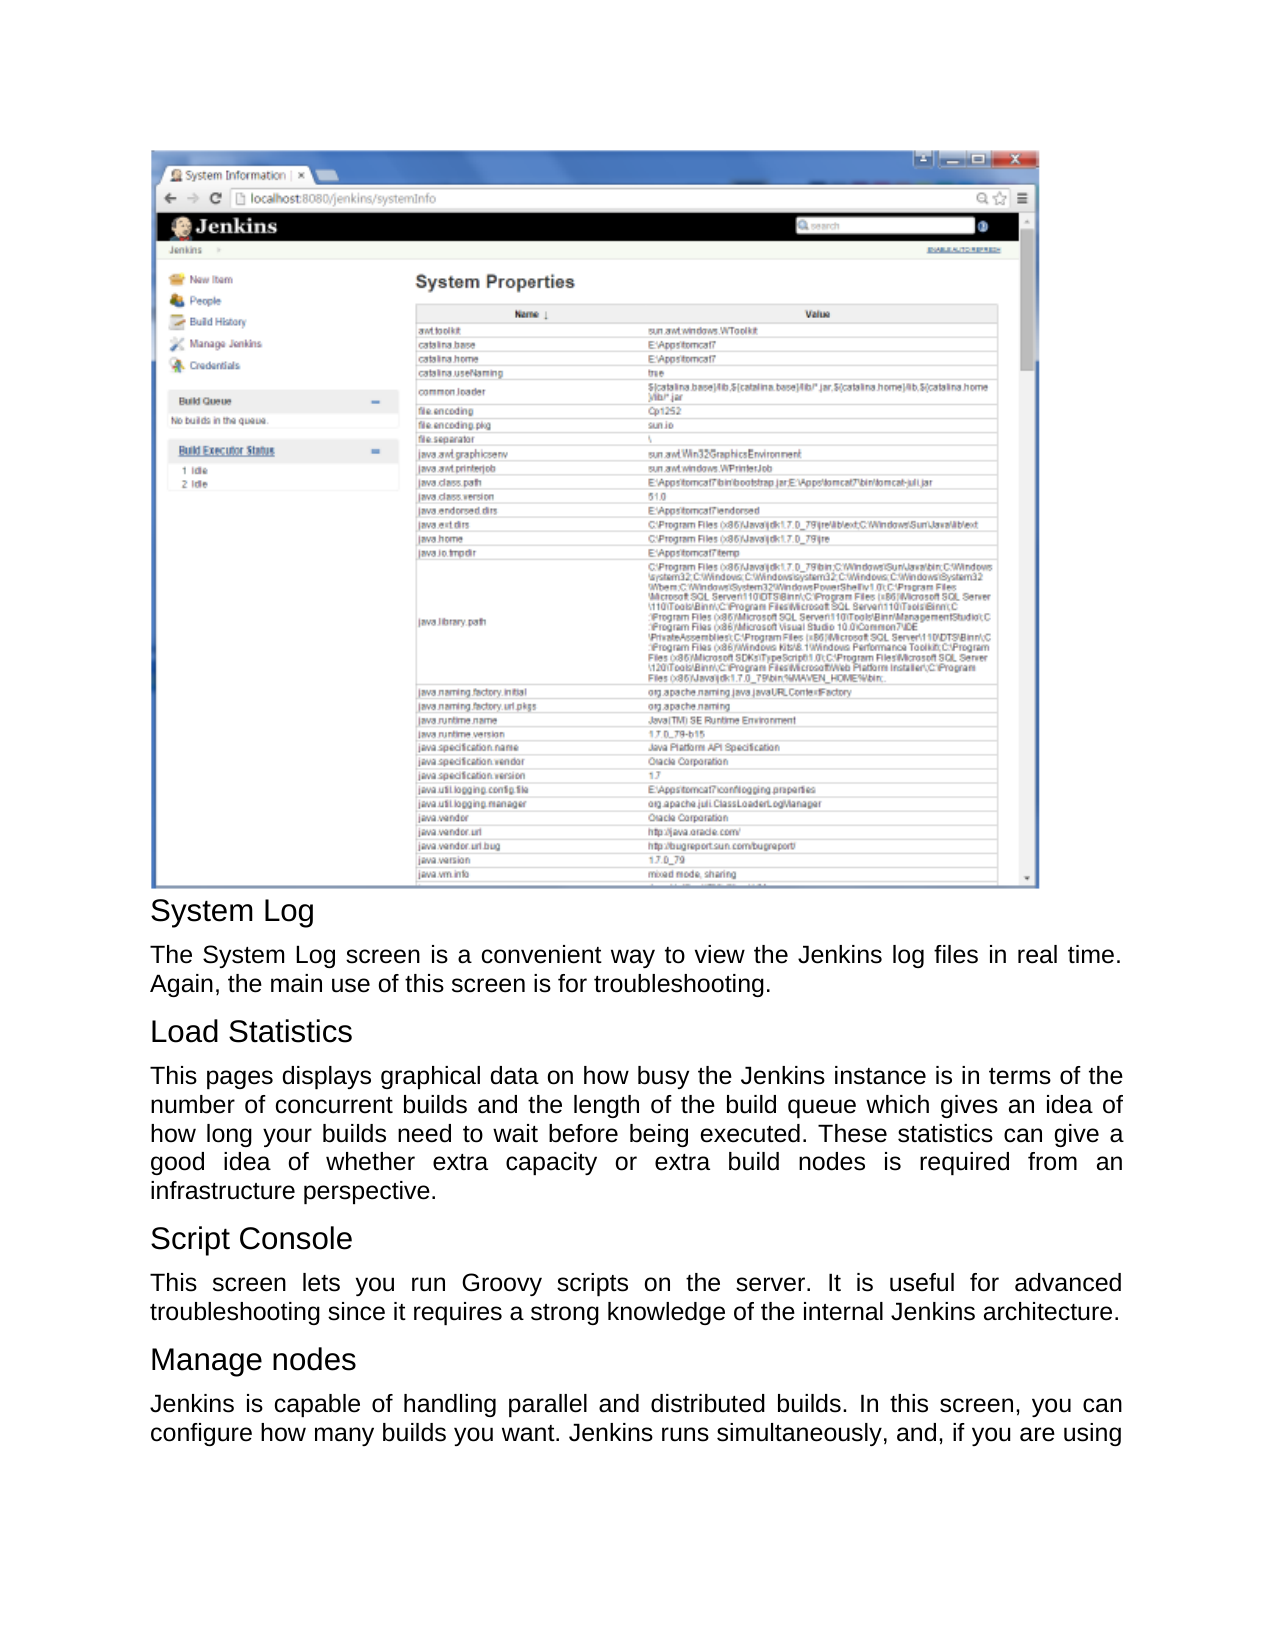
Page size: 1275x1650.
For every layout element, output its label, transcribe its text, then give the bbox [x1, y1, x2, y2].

text The System Log screen is a convenient way to view the Jenkins log files in real time. Again, the main use of this screen is for troubleshooting. [150, 940, 1125, 998]
text Script Console [150, 1220, 1125, 1256]
text Manage nodes [150, 1341, 1125, 1377]
picture [150, 150, 1041, 892]
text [150, 1389, 1125, 1447]
text This screen lets you run Groovy scripts on the server. It is useful for advanced troubleshooting since it requires a strong knowledge of the internal Jenkins architecture. [150, 1268, 1125, 1326]
text Load Statistics [150, 1013, 1125, 1048]
text This pages displays graphical data on how busy the Jenkins instance is in terms of the number of concurrent builds and the length of the build queue which gives an idea of how long your builds need to wait before being executed. These statistics can give a good idea of whether extra capacity or extra build nodes is required from an infrastructure perspective. [150, 1061, 1125, 1205]
text System Log [150, 892, 1125, 928]
